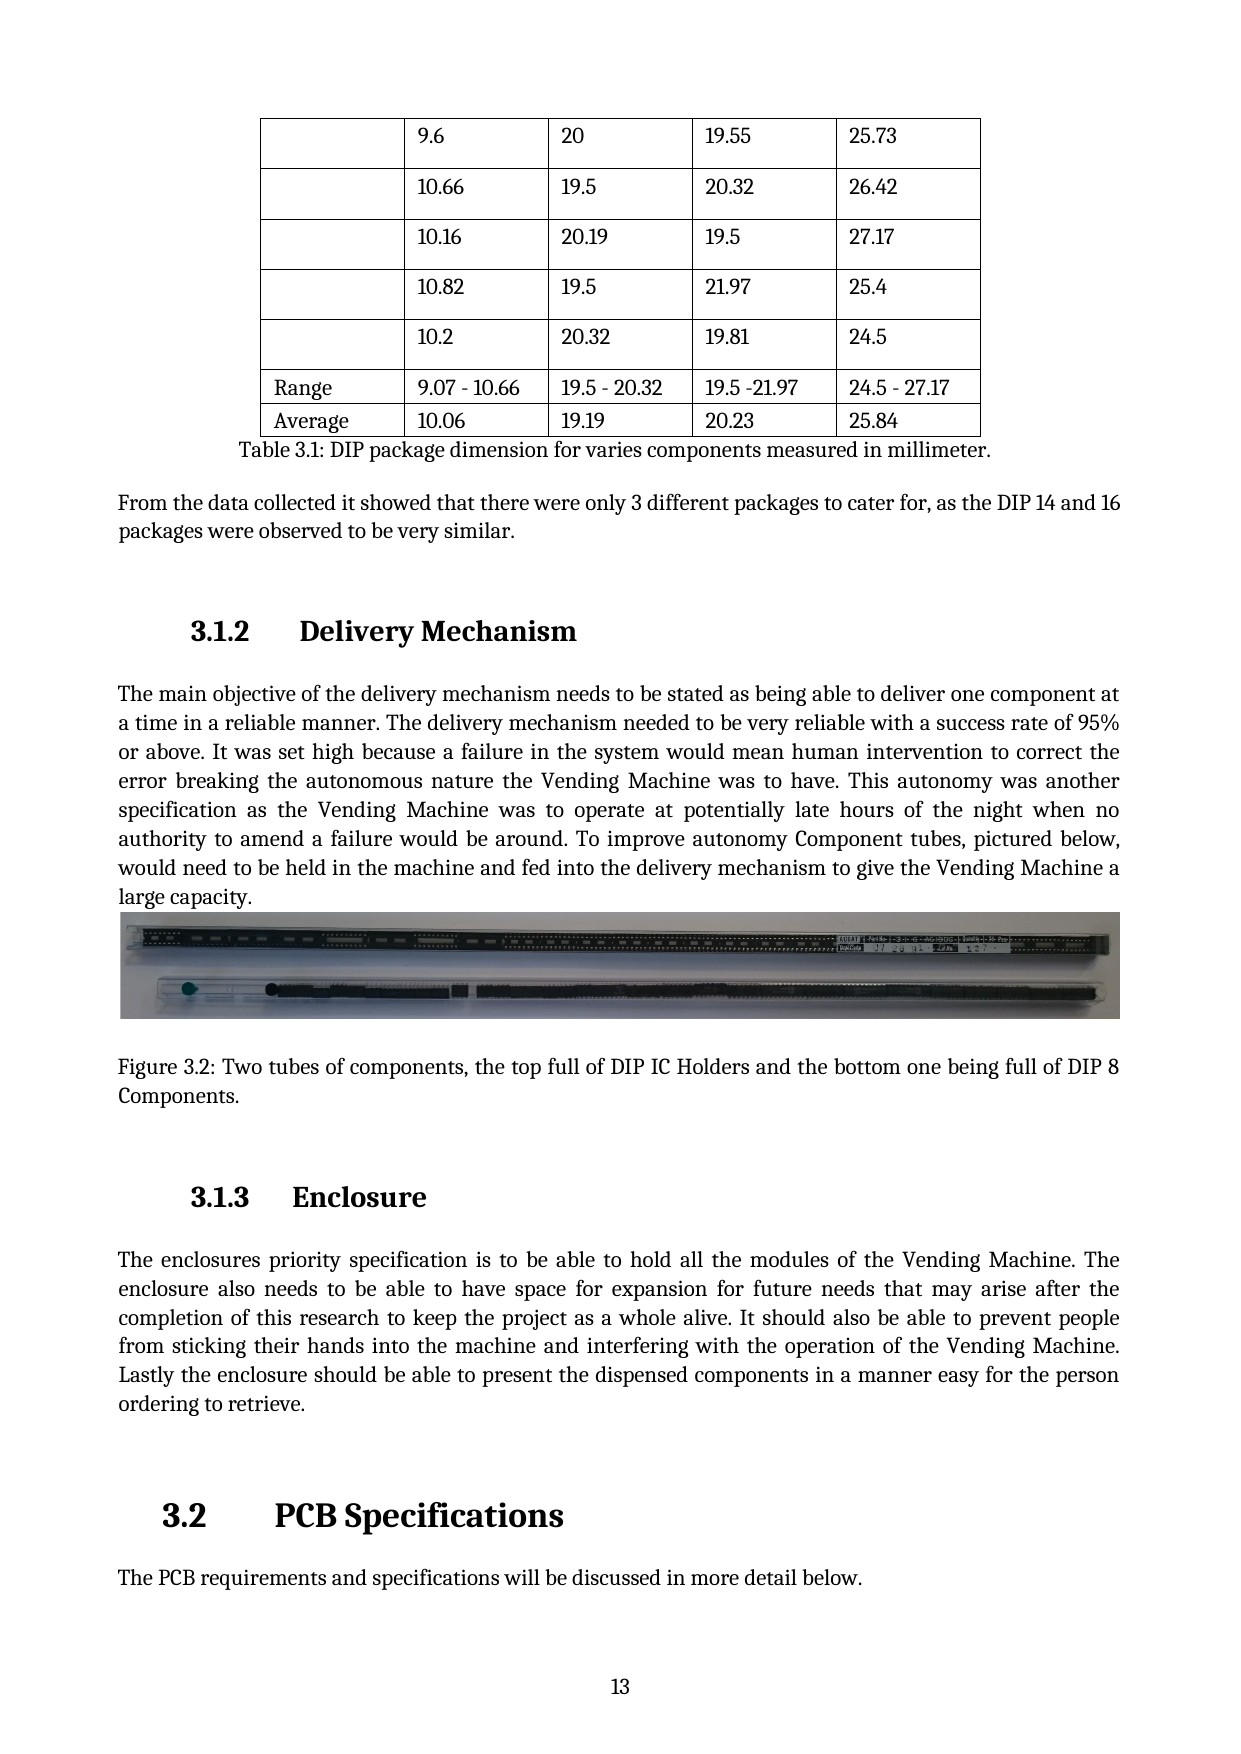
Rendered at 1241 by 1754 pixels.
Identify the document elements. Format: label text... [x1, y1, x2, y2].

table_cell 20 [549, 119, 692, 168]
text The enclosures priority specification is to be able to hold all the modules of the Vending Machine. The enclosure also needs to be able to have space for expansion for future needs that may arise after the completion of this research to keep the project as a whole alive. It should also be able to prevent people from sticking their hands into the machine and interfering with the operation of the Vending Machine. Lastly the enclosure should be able to present the dispensed components in a manner easy for the person ordering to retrieve. [117, 1246, 1122, 1417]
table_cell 19.5 [549, 169, 692, 218]
table_cell 21.97 [693, 270, 836, 319]
table_cell 10.2 [405, 320, 548, 369]
table_cell 19.5 [549, 270, 692, 319]
table_cell [261, 320, 404, 369]
table_cell 19.5 [693, 220, 836, 269]
table_cell [261, 169, 404, 218]
table_cell 9.07 - 10.66 [405, 370, 548, 403]
subtitle 3.1.3 Enclosure [118, 1180, 1122, 1214]
text Figure 3.2: Two tubes of components, the top full of DIP IC Holders and the bottom one being full of DIP 8 Components. [117, 1053, 1122, 1109]
text The main objective of the delivery mechanism needs to be stated as being able to deliver one component at a time in a reliable manner. The delivery mechanism needed to be very reliable with a success rate of 95% or above. It was set high because a failure in the system would mean human intervention to correct the error breaking the autonomous nature the Vending Machine was to have. This autonomy was another specification as the Vending Machine was to operate at potentially late hours of the night when no authority to amend a failure would be around. To improve autonomy Component tubes, pictured below, would need to be held in the machine and fed into the delivery mechanism to give the Vending Machine a large capacity. [117, 681, 1122, 910]
table_cell [261, 220, 404, 269]
text Table 3.1: DIP package dimension for varies components measured in millimeter. [118, 437, 1112, 463]
table_cell 25.84 [837, 404, 980, 436]
subtitle 3.2 PCB Specifications [118, 1495, 1122, 1536]
table_cell 27.17 [837, 220, 980, 269]
subtitle 3.1.2 Delivery Mechanism [118, 614, 1122, 649]
table_cell 19.5 - 20.32 [549, 370, 692, 403]
table_cell 19.81 [693, 320, 836, 369]
picture [120, 912, 1120, 1019]
table_cell 20.32 [693, 169, 836, 218]
table_cell 24.5 [837, 320, 980, 369]
table_cell 20.19 [549, 220, 692, 269]
table_cell 10.16 [405, 220, 548, 269]
table_cell 20.23 [693, 404, 836, 436]
table_cell [261, 270, 404, 319]
text The PCB requirements and specifications will be discussed in more detail below. [117, 1564, 1122, 1591]
table_cell 24.5 - 27.17 [837, 370, 980, 403]
table_cell Average [261, 404, 404, 436]
table_cell Range [261, 370, 404, 403]
table_cell 9.6 [405, 119, 548, 168]
table_cell 19.5 -21.97 [693, 370, 836, 403]
table_cell 19.19 [549, 404, 692, 436]
table_cell 10.66 [405, 169, 548, 218]
text From the data collected it showed that there were only 3 different packages to cater for, as the DIP 14 and 16 packages were observed to be very similar. [117, 489, 1122, 545]
table_cell [261, 119, 404, 168]
table_cell 25.4 [837, 270, 980, 319]
table_cell 20.32 [549, 320, 692, 369]
table_cell 19.55 [693, 119, 836, 168]
table_cell 10.06 [405, 404, 548, 436]
table_cell 26.42 [837, 169, 980, 218]
table_cell 25.73 [837, 119, 980, 168]
table_cell 10.82 [405, 270, 548, 319]
